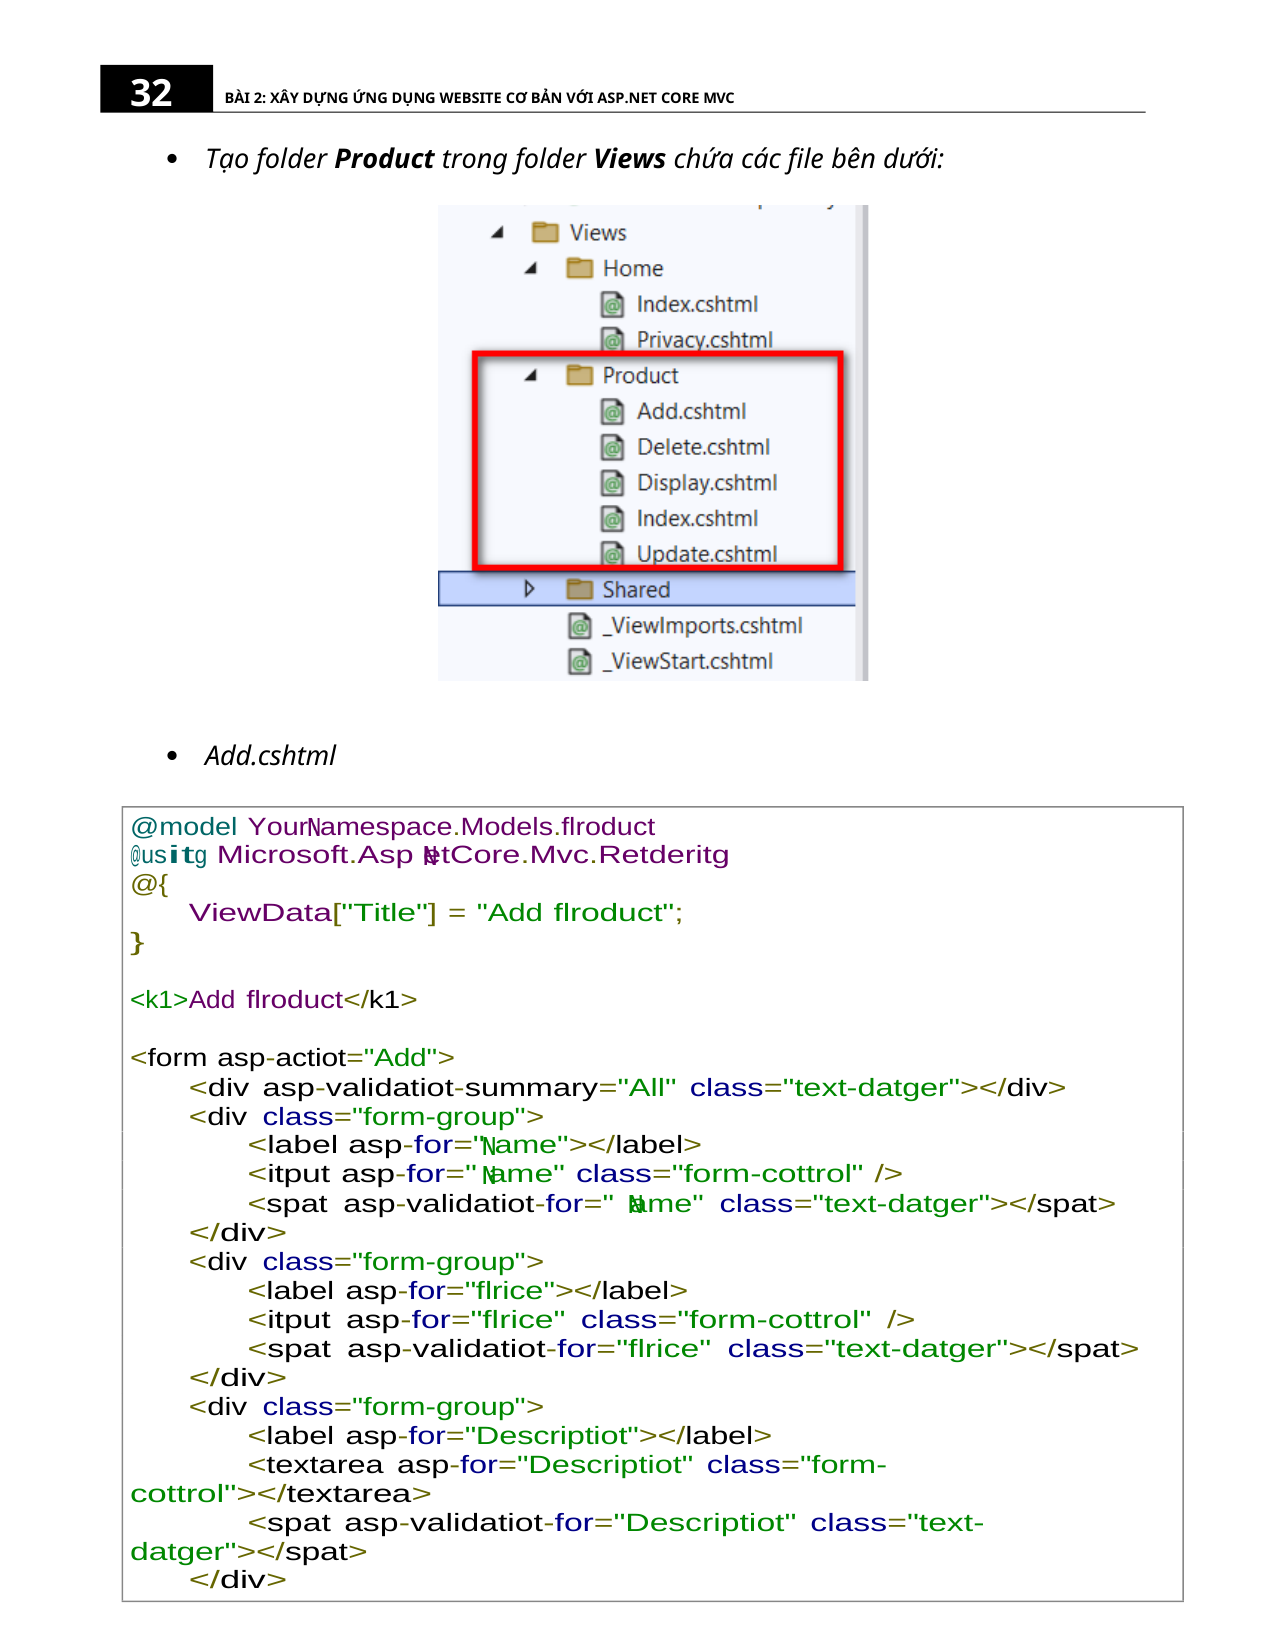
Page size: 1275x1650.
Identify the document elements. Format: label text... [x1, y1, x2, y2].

text <div class="form-group"> [189, 1247, 1216, 1276]
text <itput asp-for="flrice" class="form-cottrol" /> [247, 1305, 1216, 1333]
text </div> [189, 1363, 1216, 1392]
text } [130, 927, 1216, 956]
text <spat asp-validatiot-for=" ame" class="text-datger"></spat> [247, 1188, 1216, 1217]
text <label asp-for=" ame"></label> [247, 1131, 1216, 1159]
list Tạo folder Product trong folder Views chứa các file bên dưới: [167, 139, 1216, 176]
text <div class="form-group"> [189, 1392, 1216, 1421]
text <div asp-validatiot-summary="All" class="text-datger"></div> [189, 1072, 1216, 1101]
text <itput asp-for=" ame" class="form-cottrol" /> [247, 1159, 1216, 1188]
text <k1>Add flroduct</k1> [130, 985, 1216, 1014]
text <label asp-for="Descriptiot"></label> [247, 1421, 1216, 1450]
text <form asp-actiot="Add"> [130, 1043, 1216, 1072]
text <label asp-for="flrice"></label> [247, 1276, 1216, 1304]
text <textarea asp-for="Descriptiot" class="form- cottrol"></textarea> [130, 1450, 1146, 1508]
text ViewData["Title"] = "Add flroduct"; [189, 898, 1216, 927]
text </div> [189, 1218, 1216, 1247]
list Add.cshtml [167, 736, 1216, 773]
picture [438, 205, 869, 681]
picture [308, 818, 320, 836]
text <spat asp-validatiot-for="Descriptiot" class="text- datger"></spat> [130, 1508, 1216, 1566]
text <div class="form-group"> [189, 1101, 1216, 1130]
text @model Youramespace.Models.flroduct @usitg Microsoft.Asp etCore.Mvc.Retderitg @{ [130, 812, 731, 898]
text </div> [189, 1566, 1216, 1594]
text <spat asp-validatiot-for="flrice" class="text-datger"></spat> [247, 1334, 1216, 1363]
